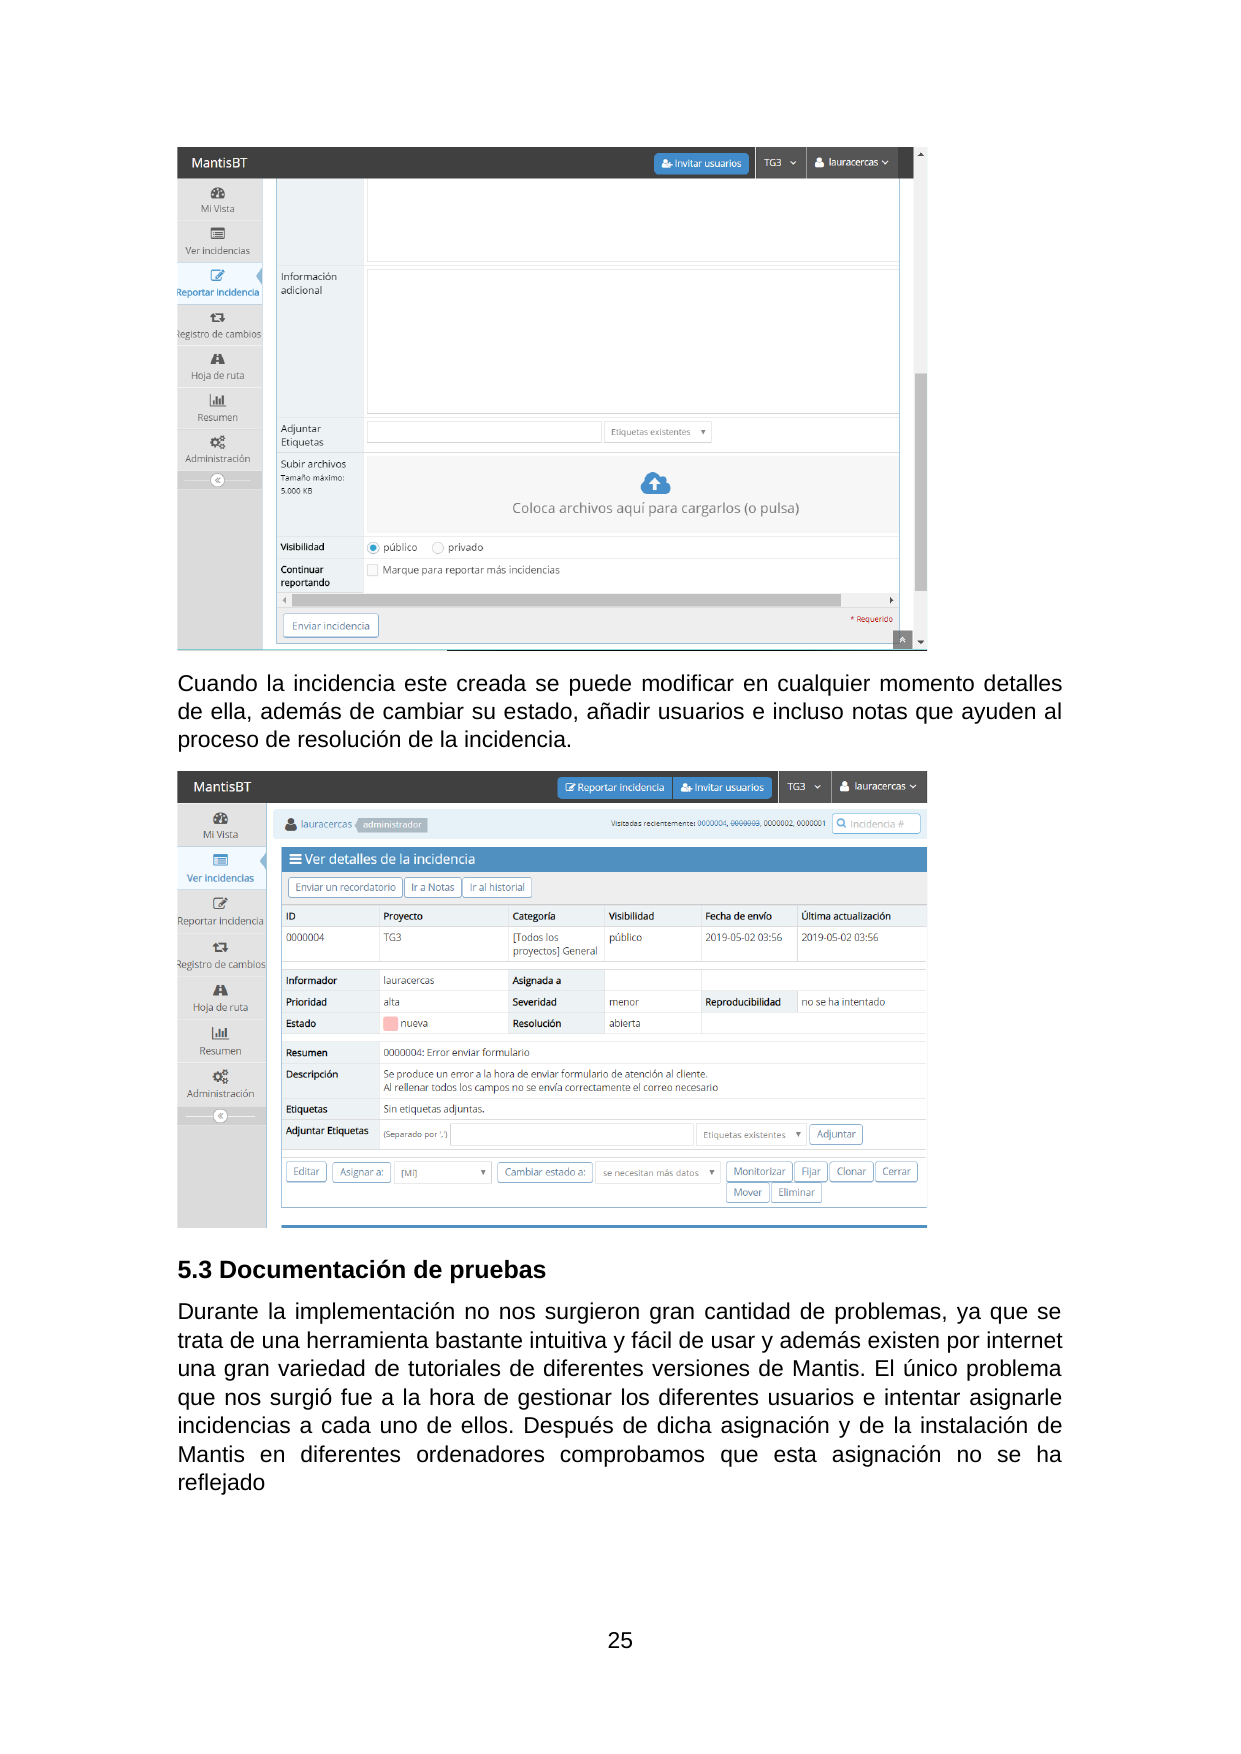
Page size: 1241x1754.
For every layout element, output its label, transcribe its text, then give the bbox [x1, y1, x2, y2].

subtitle 5.3 Documentación de pruebas [177, 1255, 1063, 1283]
picture [177, 147, 928, 651]
text Cuando la incidencia este creada se puede modificar en cualquier momento detalles de ella, además de cambiar su estado, añadir usuarios e incluso notas que ayuden al proceso de resolución de la incidencia. [177, 669, 1063, 753]
picture [177, 771, 928, 1228]
text Durante la implementación no nos surgieron gran cantidad de problemas, ya que se trata de una herramienta bastante intuitiva y fácil de usar y además existen por internet una gran variedad de tutoriales de diferentes versiones de Mantis. El único problema que nos surgió fue a la hora de gestionar los diferentes usuarios e intentar asignarle incidencias a cada uno de ellos. Después de dicha asignación y de la instalación de Mantis en diferentes ordenadores comprobamos que esta asignación no se ha reflejado [177, 1298, 1063, 1495]
